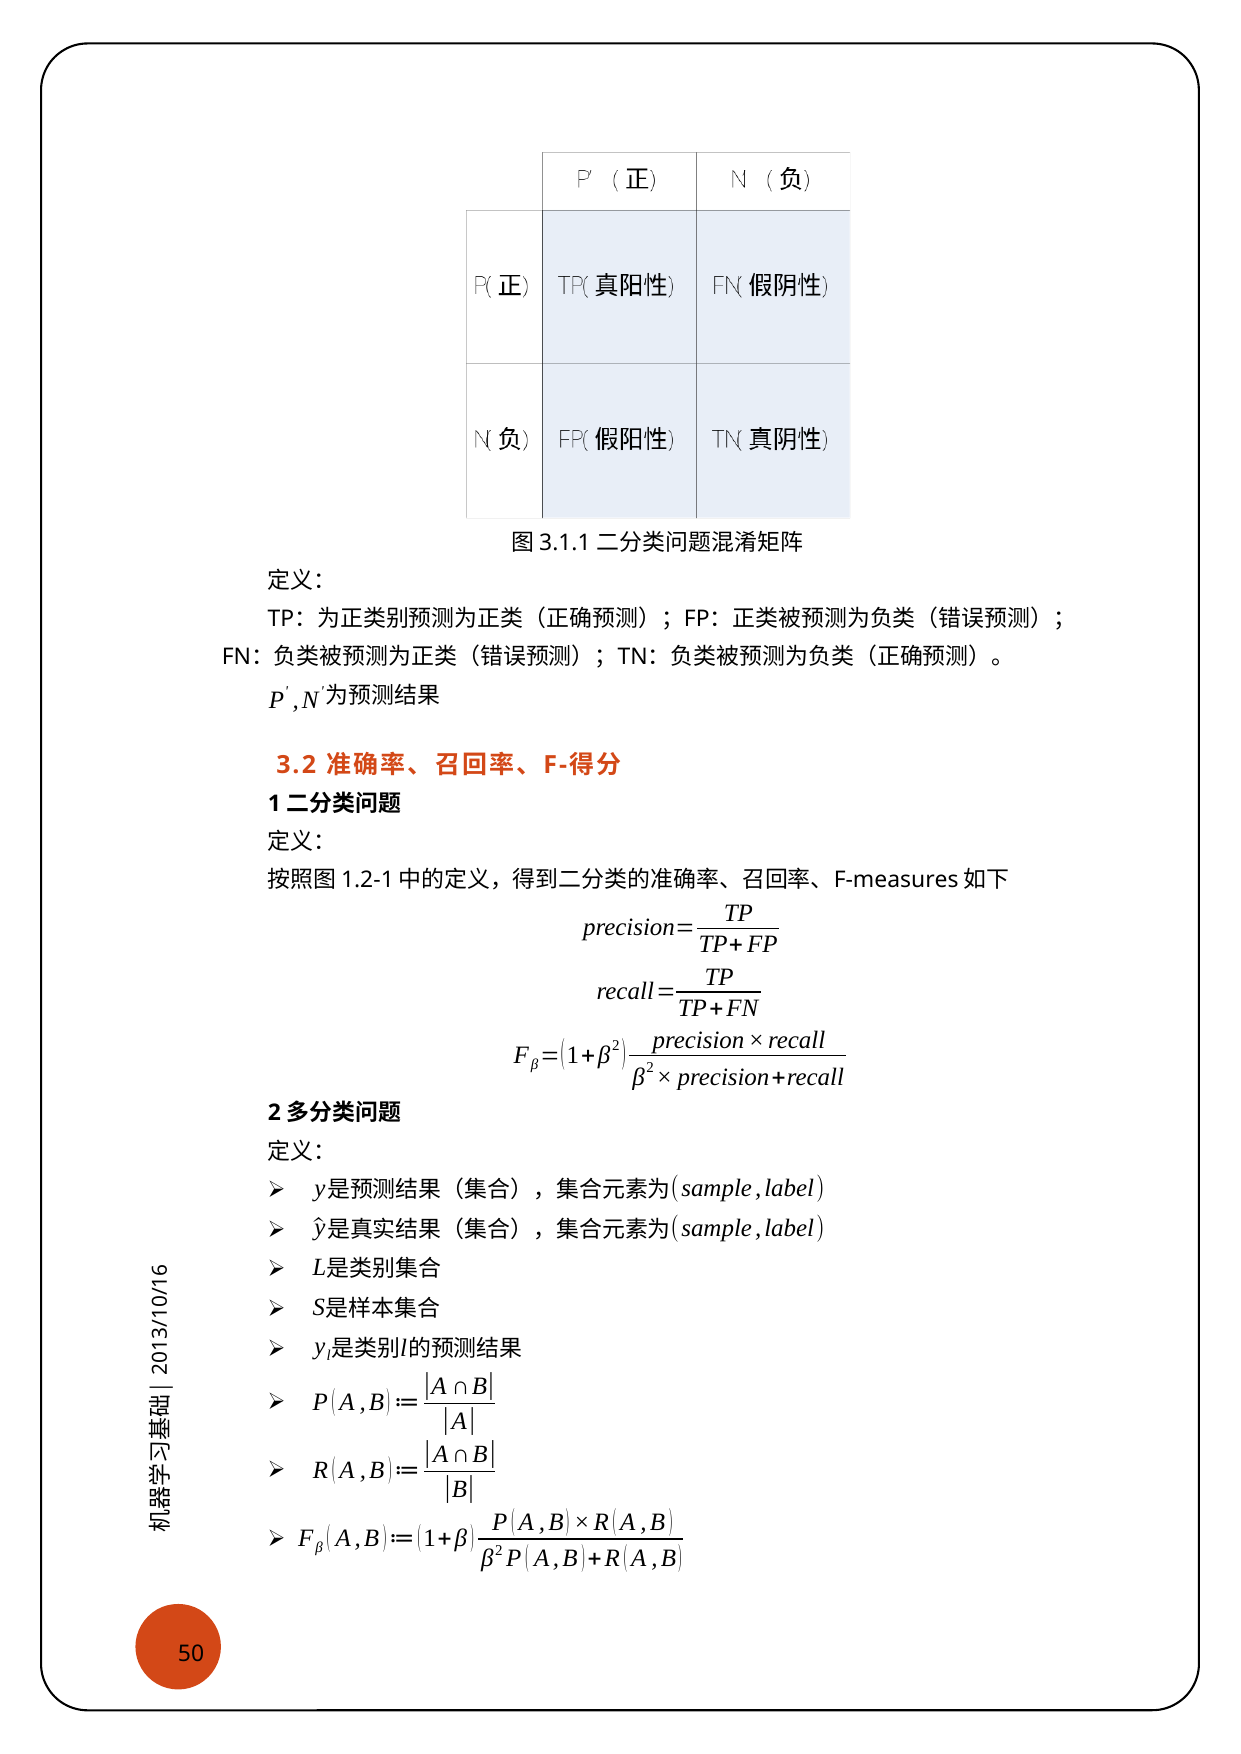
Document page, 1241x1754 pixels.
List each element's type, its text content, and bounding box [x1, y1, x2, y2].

subtitle 3.2 准确率、召回率、F-得分 [222, 744, 1092, 781]
text 图3.1.1 二分类问题混淆矩阵 [222, 523, 1092, 557]
text 定义： [222, 1132, 1092, 1166]
text 1 二分类问题 [222, 785, 1092, 818]
list 是样本集合 [267, 1290, 1092, 1325]
text 2 多分类问题 [222, 1094, 1092, 1127]
list 是预测结果（集合），集合元素为 [267, 1171, 1092, 1206]
text 为预测结果 [222, 677, 1092, 719]
text 按照图1.2-1中的定义，得到二分类的准确率、召回率、F-measures如下 [222, 861, 1092, 895]
text 定义： [222, 562, 1092, 595]
text 定义： [222, 823, 1092, 856]
text TP：为正类别预测为正类（正确预测）；FP：正类被预测为负类（错误预测）；FN：负类被预测为正类（错误预测）；TN：负类被预测为负类（正确预测）。 [222, 600, 1092, 672]
list 是类别集合 [267, 1250, 1092, 1285]
list 是真实结果（集合），集合元素为 [267, 1210, 1092, 1245]
list 是类别的预测结果 [267, 1330, 1092, 1367]
